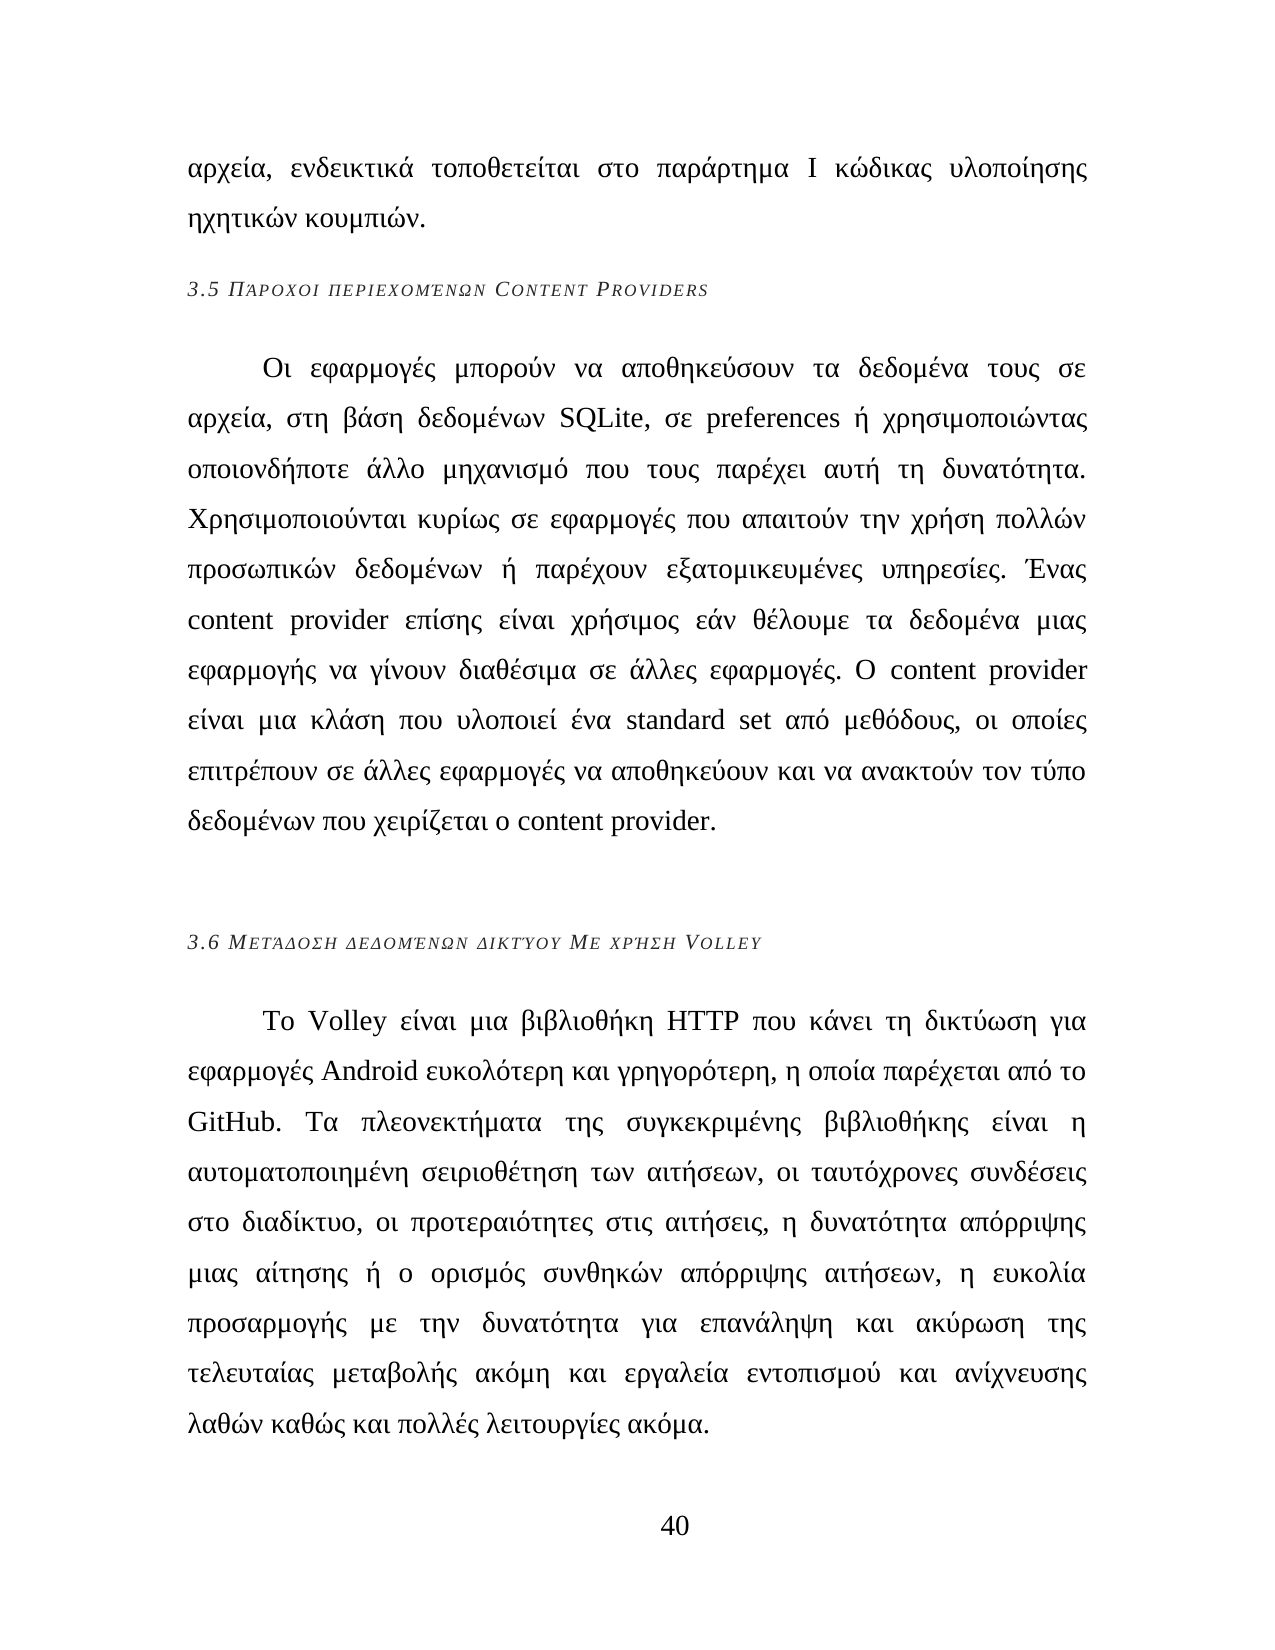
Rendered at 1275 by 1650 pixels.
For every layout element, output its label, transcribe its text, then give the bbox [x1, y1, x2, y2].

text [187, 150, 1087, 234]
subtitle 3.5 Πάροχοι περιεχομένων Content Providers [187, 276, 1087, 319]
text Οι εφαρμογές μπορούν να αποθηκεύσουν τα δεδομένα τους σε αρχεία, στη βάση δεδομένων SQLite, σε preferences ή χρησιμοποιώντας οποιονδήποτε άλλο μηχανισμό που τους παρέχει αυτή τη δυνατότητα. Χρησιμοποιούνται κυρίως σε εφαρμογές που απαιτούν την χρήση πολλών προσωπικών δεδομένων ή παρέχουν εξατομικευμένες υπηρεσίες. Ένας content provider επίσης είναι χρήσιμος εάν θέλουμε τα δεδομένα μιας εφαρμογής να γίνουν διαθέσιμα σε άλλες εφαρμογές. Ο content provider είναι μια κλάση που υλοποιεί ένα standard set από μεθόδους, οι οποίες επιτρέπουν σε άλλες εφαρμογές να αποθηκεύουν και να ανακτούν τον τύπο δεδομένων που χειρίζεται ο content provider. [187, 350, 1087, 837]
text Το Volley είναι μια βιβλιοθήκη HTTP που κάνει τη δικτύωση για εφαρμογές Android ευκολότερη και γρηγορότερη, η οποία παρέχεται από το GitHub. Τα πλεονεκτήματα της συγκεκριμένης βιβλιοθήκης είναι η αυτοματοποιημένη σειριοθέτηση των αιτήσεων, οι ταυτόχρονες συνδέσεις στο διαδίκτυο, οι προτεραιότητες στις αιτήσεις, η δυνατότητα απόρριψης μιας αίτησης ή ο ορισμός συνθηκών απόρριψης αιτήσεων, η ευκολία προσαρμογής με την δυνατότητα για επανάληψη και ακύρωση της τελευταίας μεταβολής ακόμη και εργαλεία εντοπισμού και ανίχνευσης λαθών καθώς και πολλές λειτουργίες ακόμα. [187, 1003, 1087, 1439]
subtitle 3.6 Μετάδοση δεδομένων δικτύου Με χρήση Volley [187, 929, 1087, 972]
